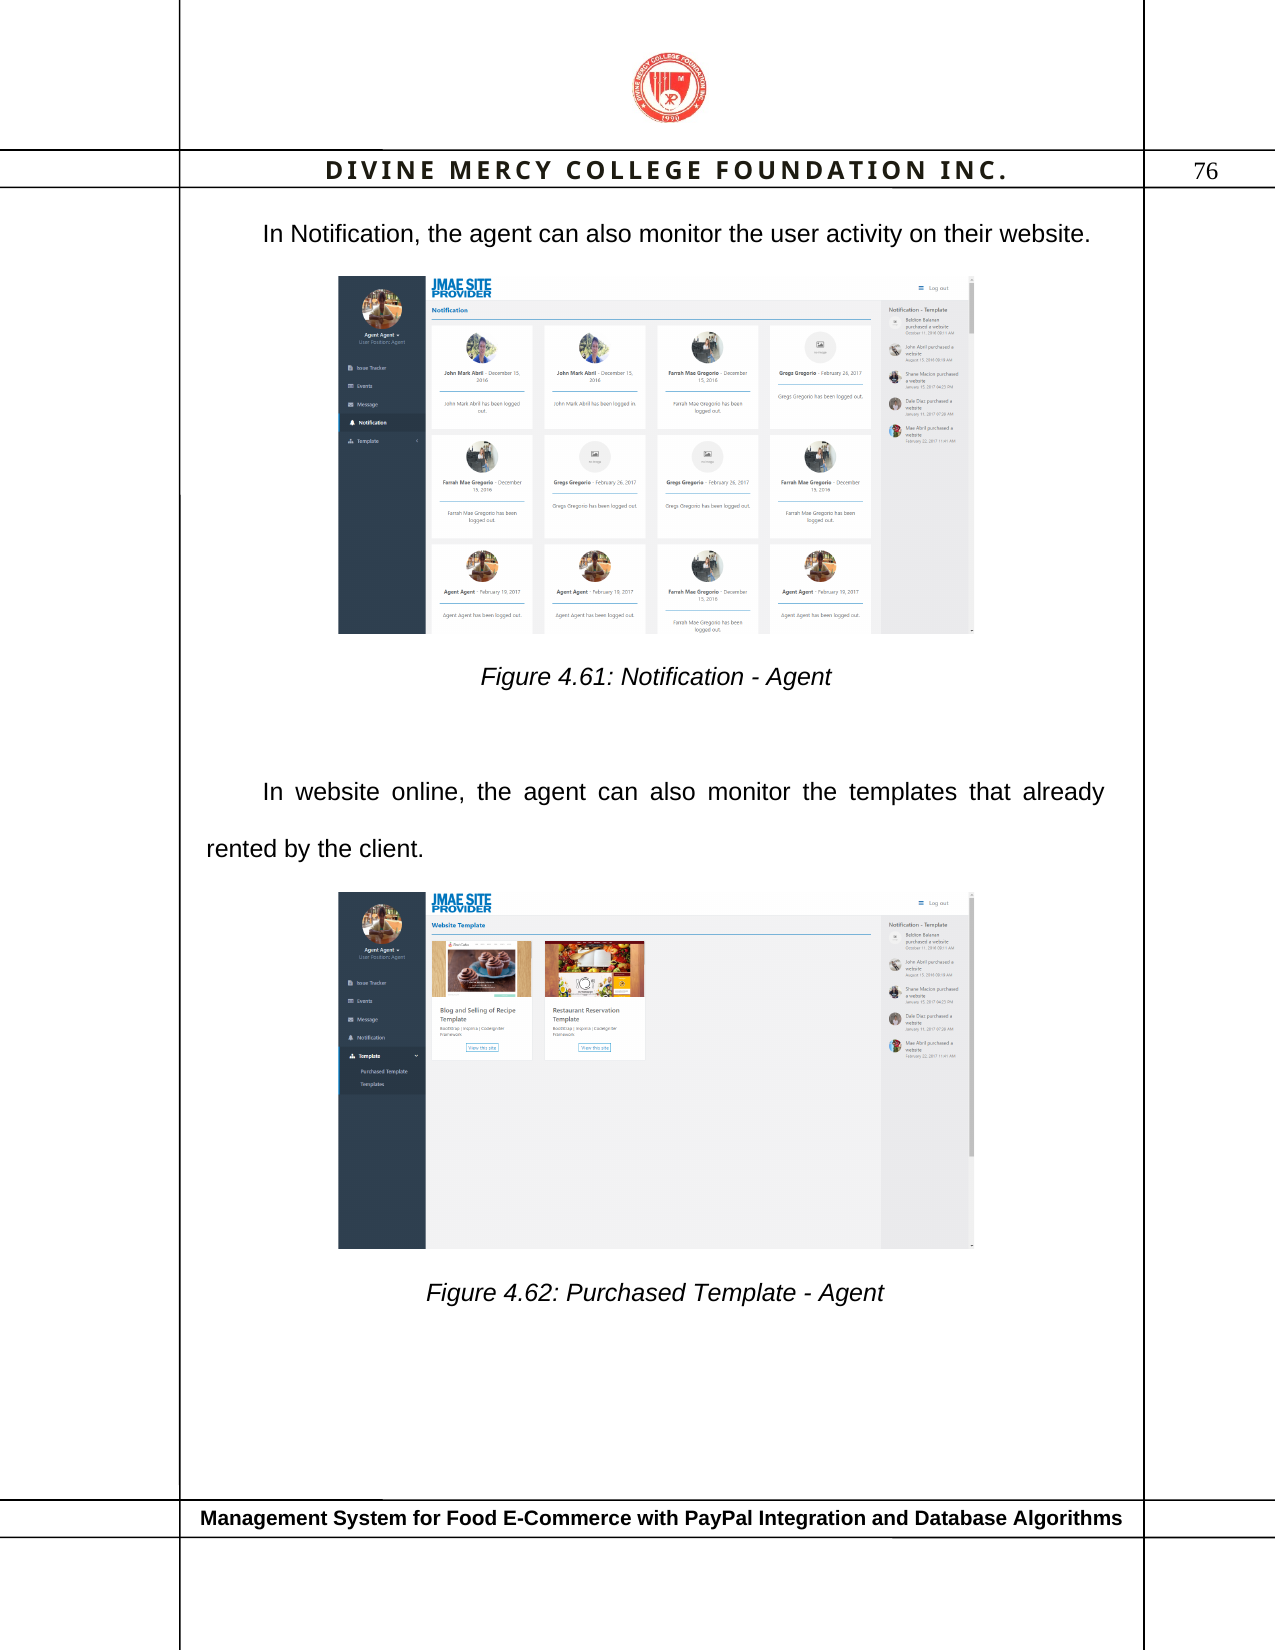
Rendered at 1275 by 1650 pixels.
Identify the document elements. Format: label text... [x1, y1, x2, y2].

picture [632, 52, 709, 123]
picture [338, 892, 975, 1249]
text Figure 4.61: Notification - Agent [206, 662, 1106, 691]
text Figure 4.62: Purchased Template - Agent [206, 1278, 1106, 1306]
picture [338, 276, 975, 634]
text In website online, the agent can also monitor the templates that already rented by the client. [206, 777, 1106, 863]
text In Notification, the agent can also monitor the user activity on their website. [206, 219, 1106, 247]
